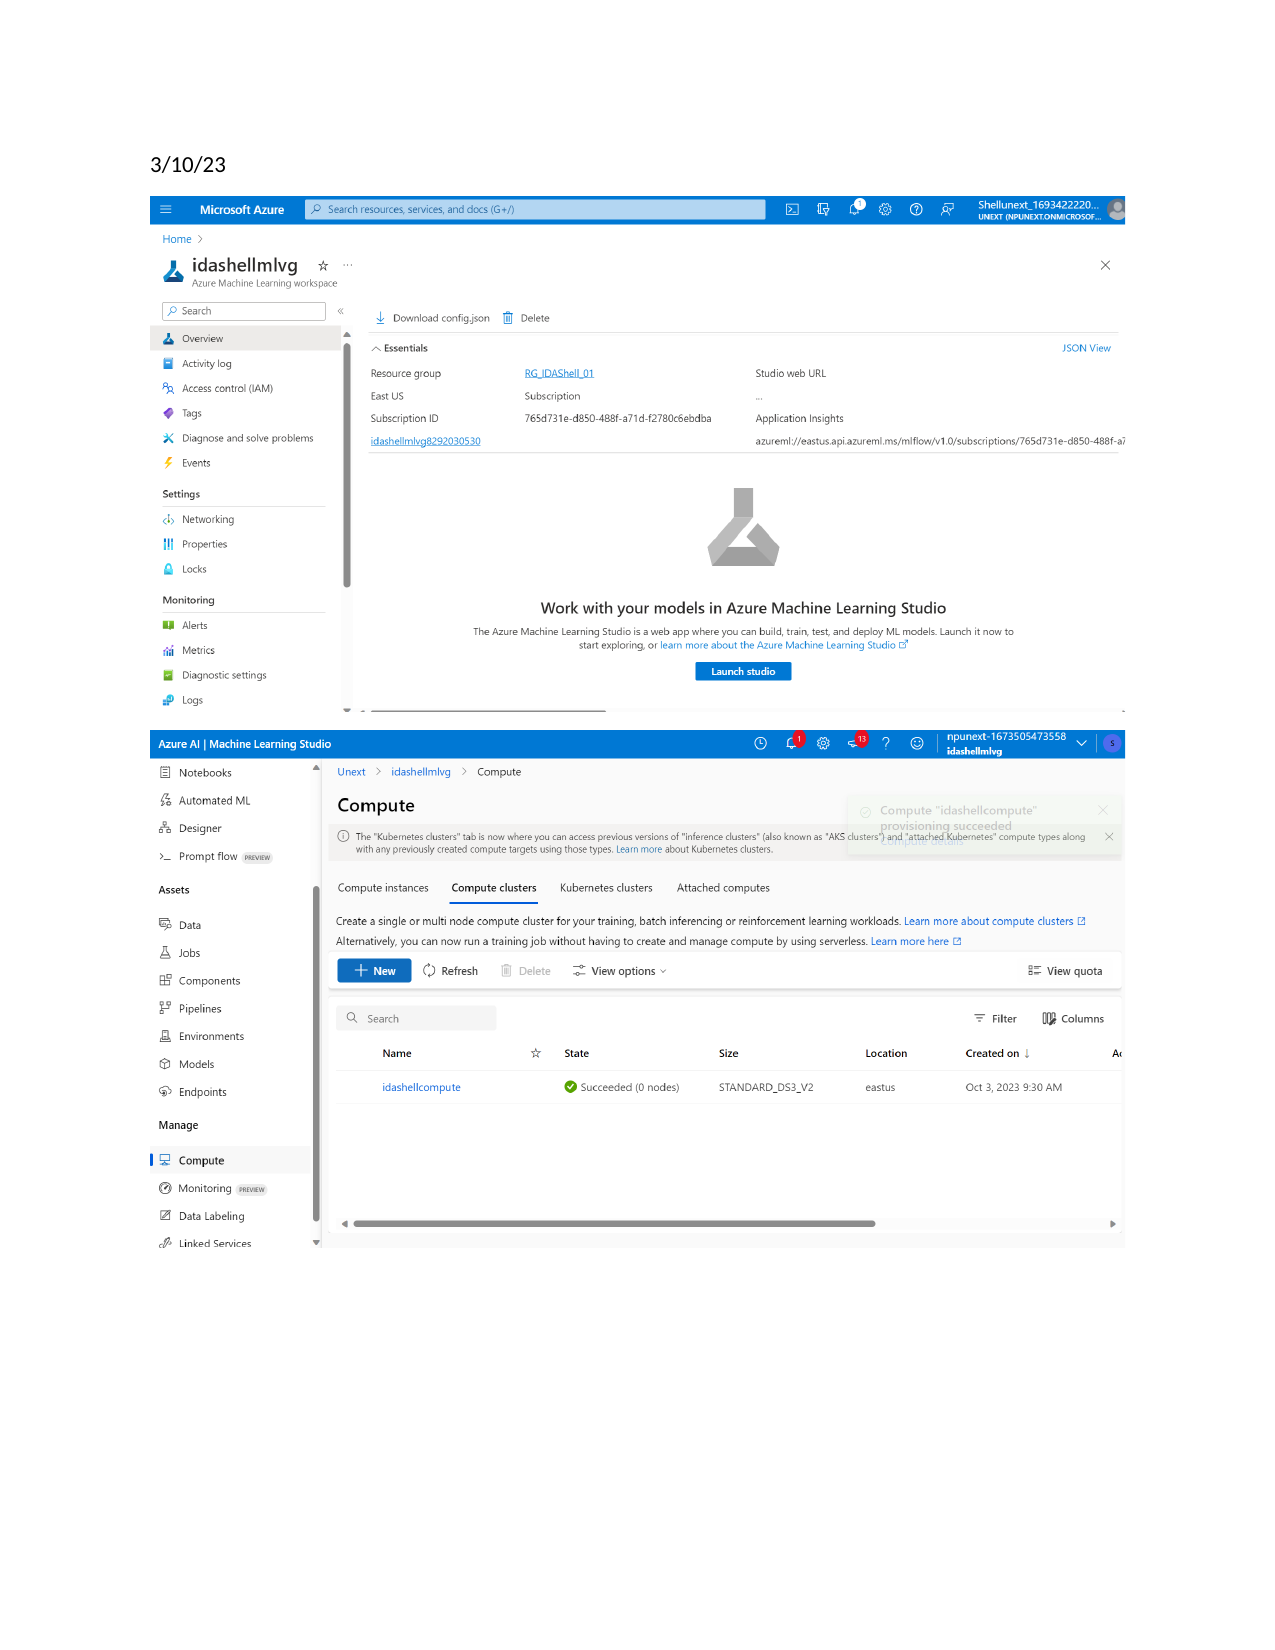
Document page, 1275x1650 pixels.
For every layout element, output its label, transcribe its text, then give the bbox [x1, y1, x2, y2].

picture [150, 730, 1125, 1248]
picture [150, 196, 1125, 712]
text 3/10/23 [150, 150, 1125, 178]
